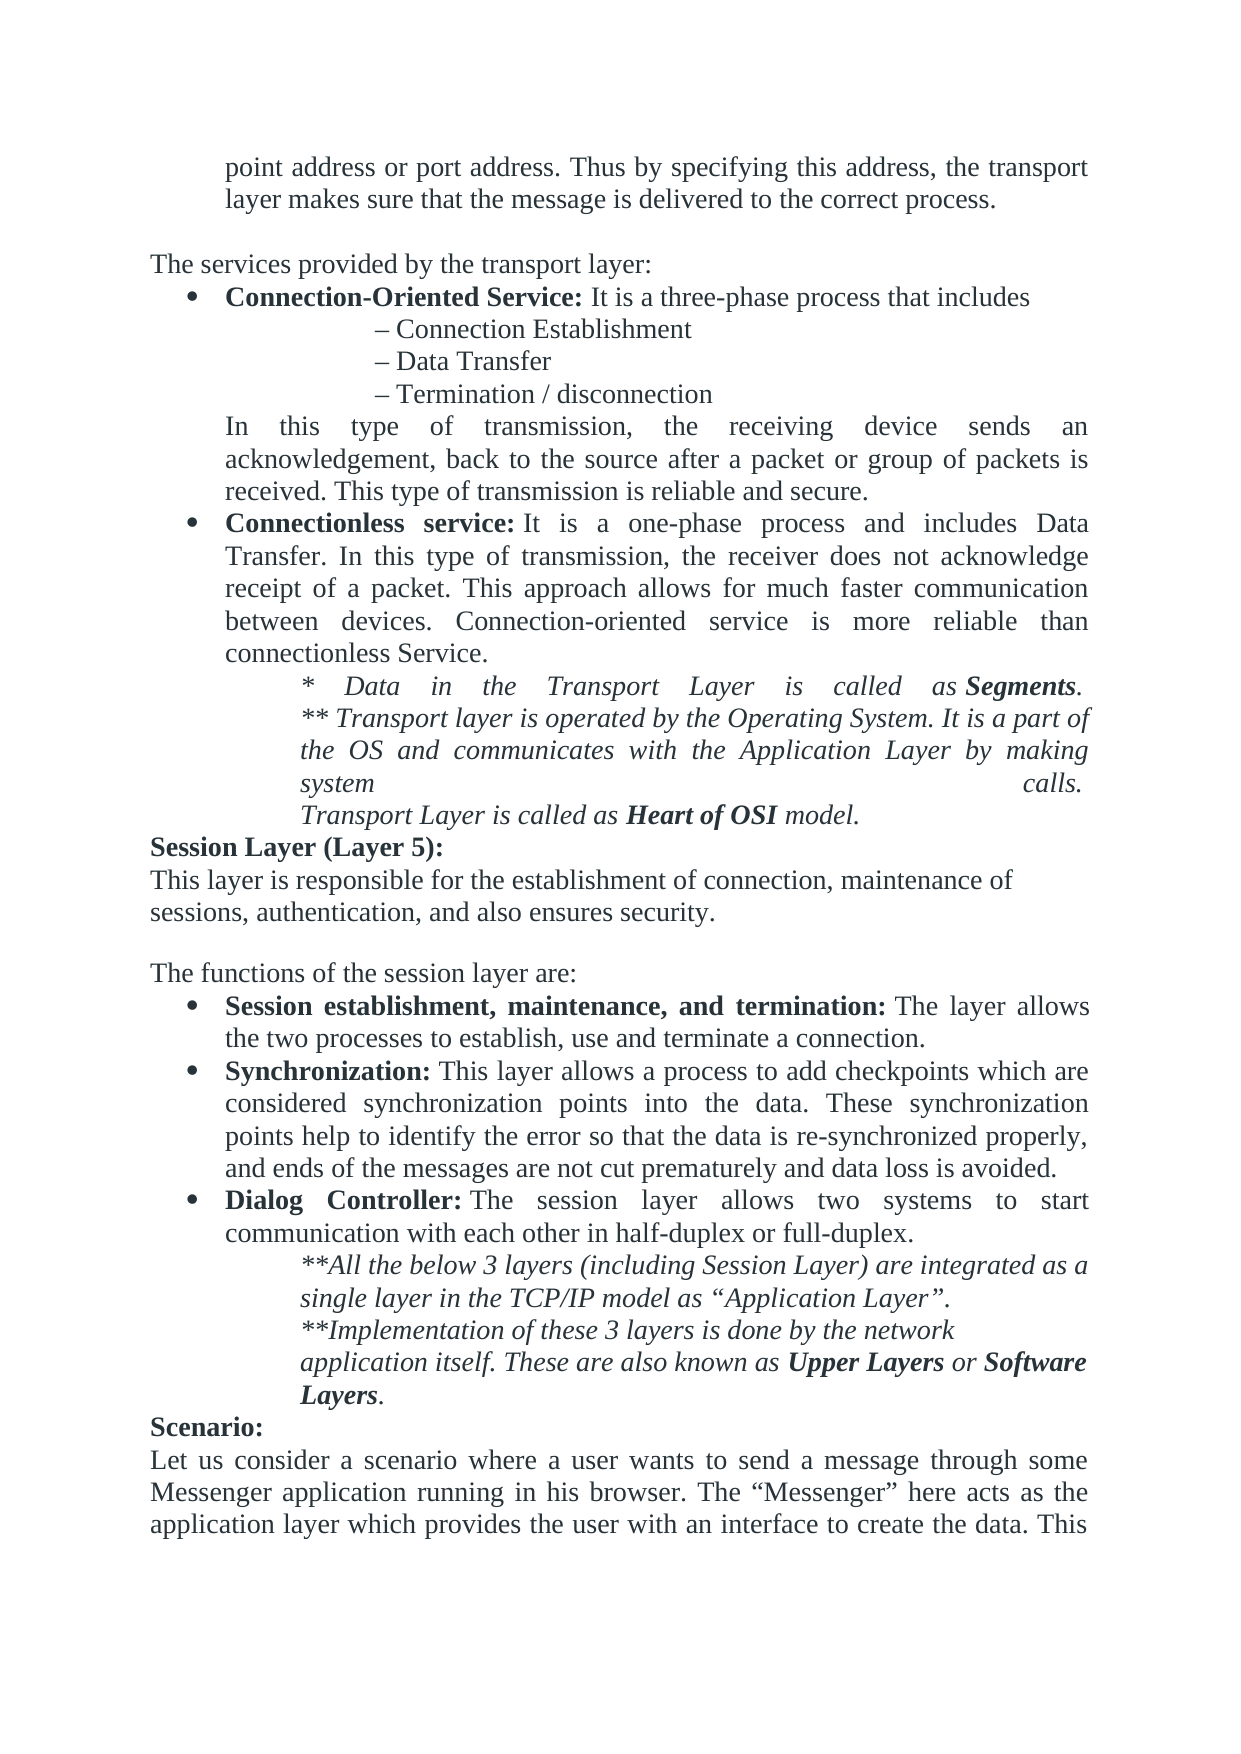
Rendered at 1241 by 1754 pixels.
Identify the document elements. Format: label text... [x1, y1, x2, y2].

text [150, 1443, 1090, 1540]
subtitle Scenario: [150, 1410, 1090, 1443]
text In this type of transmission, the receiving device sends an acknowledgement, back to the source after a packet or group of packets is received. This type of transmission is reliable and secure. [225, 409, 1090, 506]
list Connectionless service: It is a one-phase process and includes Data Transfer. In this type of transmission, the receiver does not acknowledge receipt of a packet. This approach allows for much faster communication between devices. Connection-oriented service is more reliable than connectionless Service. [187, 506, 1090, 668]
text The functions of the session layer are: [150, 956, 1090, 989]
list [187, 150, 1090, 215]
list Dialog Controller: The session layer allows two systems to start communication with each other in half-duplex or full-duplex. [187, 1183, 1090, 1248]
list Connection-Oriented Service: It is a three-phase process that includes [187, 279, 1090, 312]
text – Connection Establishment – Data Transfer – Termination / disconnection [375, 312, 1090, 409]
text **All the below 3 layers (including Session Layer) are integrated as a single layer in the TCP/IP model as “Application Layer”. **Implementation of these 3 layers is done by the network application itself. These are also known as Upper Layers or Software Layers. [300, 1248, 1090, 1410]
text The services provided by the transport layer: [150, 247, 1090, 279]
text This layer is responsible for the establishment of connection, maintenance of sessions, authentication, and also ensures security. [150, 863, 1090, 956]
text * Data in the Transport Layer is called as Segments. ** Transport layer is operated by the Operating System. It is a part of the OS and communicates with the Application Layer by making system calls. Transport Layer is called as Heart of OSI model. [300, 668, 1090, 831]
list Session establishment, maintenance, and termination: The layer allows the two processes to establish, use and terminate a connection. [187, 989, 1090, 1054]
subtitle Session Layer (Layer 5): [150, 831, 1090, 863]
list Synchronization: This layer allows a process to add checkpoints which are considered synchronization points into the data. These synchronization points help to identify the error so that the data is re-synchronized properly, and ends of the messages are not cut prematurely and data loss is avoided. [187, 1054, 1090, 1183]
